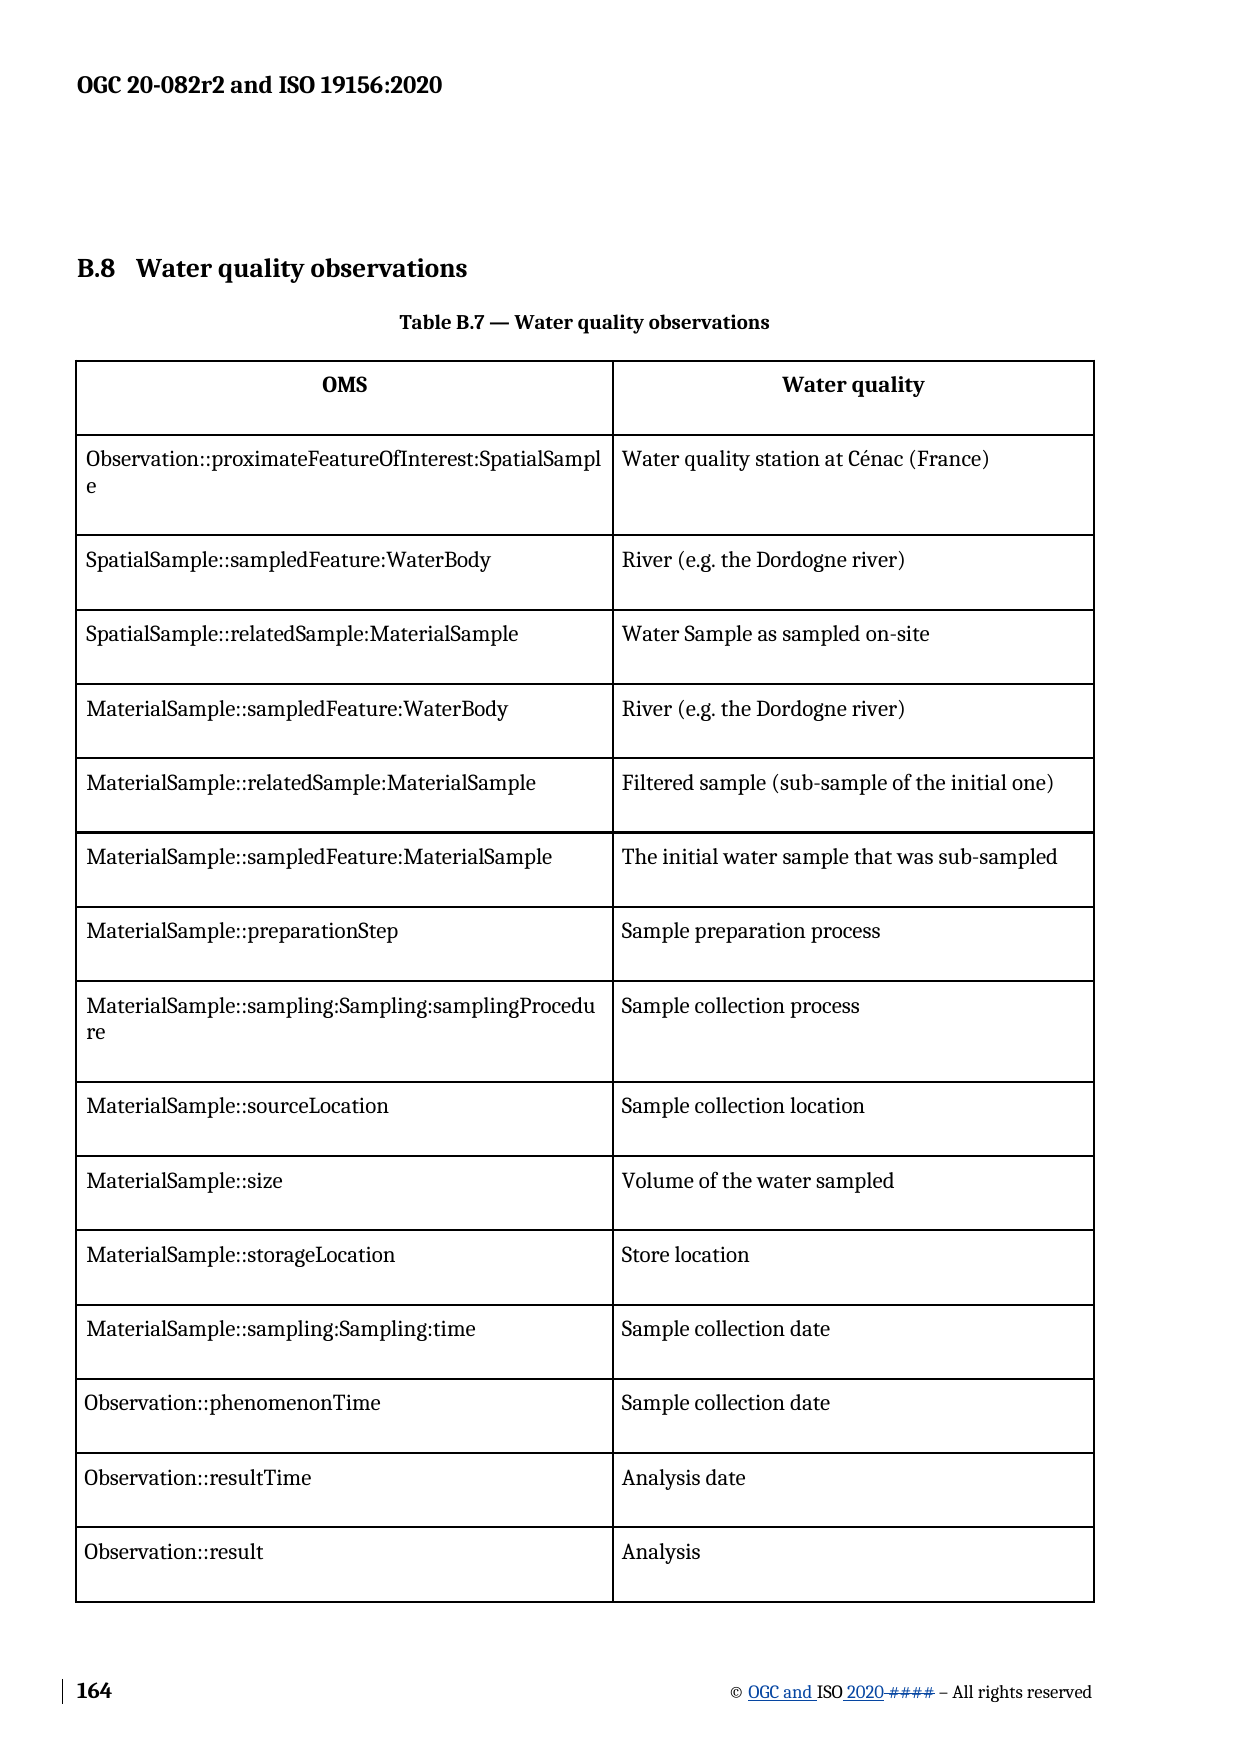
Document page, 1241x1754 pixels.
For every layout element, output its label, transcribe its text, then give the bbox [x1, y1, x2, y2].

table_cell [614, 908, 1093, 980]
text Water quality observations [77, 253, 1092, 284]
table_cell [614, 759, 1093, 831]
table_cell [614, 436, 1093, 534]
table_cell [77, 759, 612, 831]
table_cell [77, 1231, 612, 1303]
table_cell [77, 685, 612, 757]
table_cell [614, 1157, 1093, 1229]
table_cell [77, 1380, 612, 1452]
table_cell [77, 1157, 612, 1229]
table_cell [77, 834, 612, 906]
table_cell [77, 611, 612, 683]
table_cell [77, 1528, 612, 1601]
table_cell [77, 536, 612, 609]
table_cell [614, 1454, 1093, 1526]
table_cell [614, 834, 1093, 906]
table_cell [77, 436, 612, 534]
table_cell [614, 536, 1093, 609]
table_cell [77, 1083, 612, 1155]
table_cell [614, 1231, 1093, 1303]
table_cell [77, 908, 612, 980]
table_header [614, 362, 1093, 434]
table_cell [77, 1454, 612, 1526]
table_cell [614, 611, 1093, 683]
text Table B.7 — Water quality observations [77, 309, 1092, 334]
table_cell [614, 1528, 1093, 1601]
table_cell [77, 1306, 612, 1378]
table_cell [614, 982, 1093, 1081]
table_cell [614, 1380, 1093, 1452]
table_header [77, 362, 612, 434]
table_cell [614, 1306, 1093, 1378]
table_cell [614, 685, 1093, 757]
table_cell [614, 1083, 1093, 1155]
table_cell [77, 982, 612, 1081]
